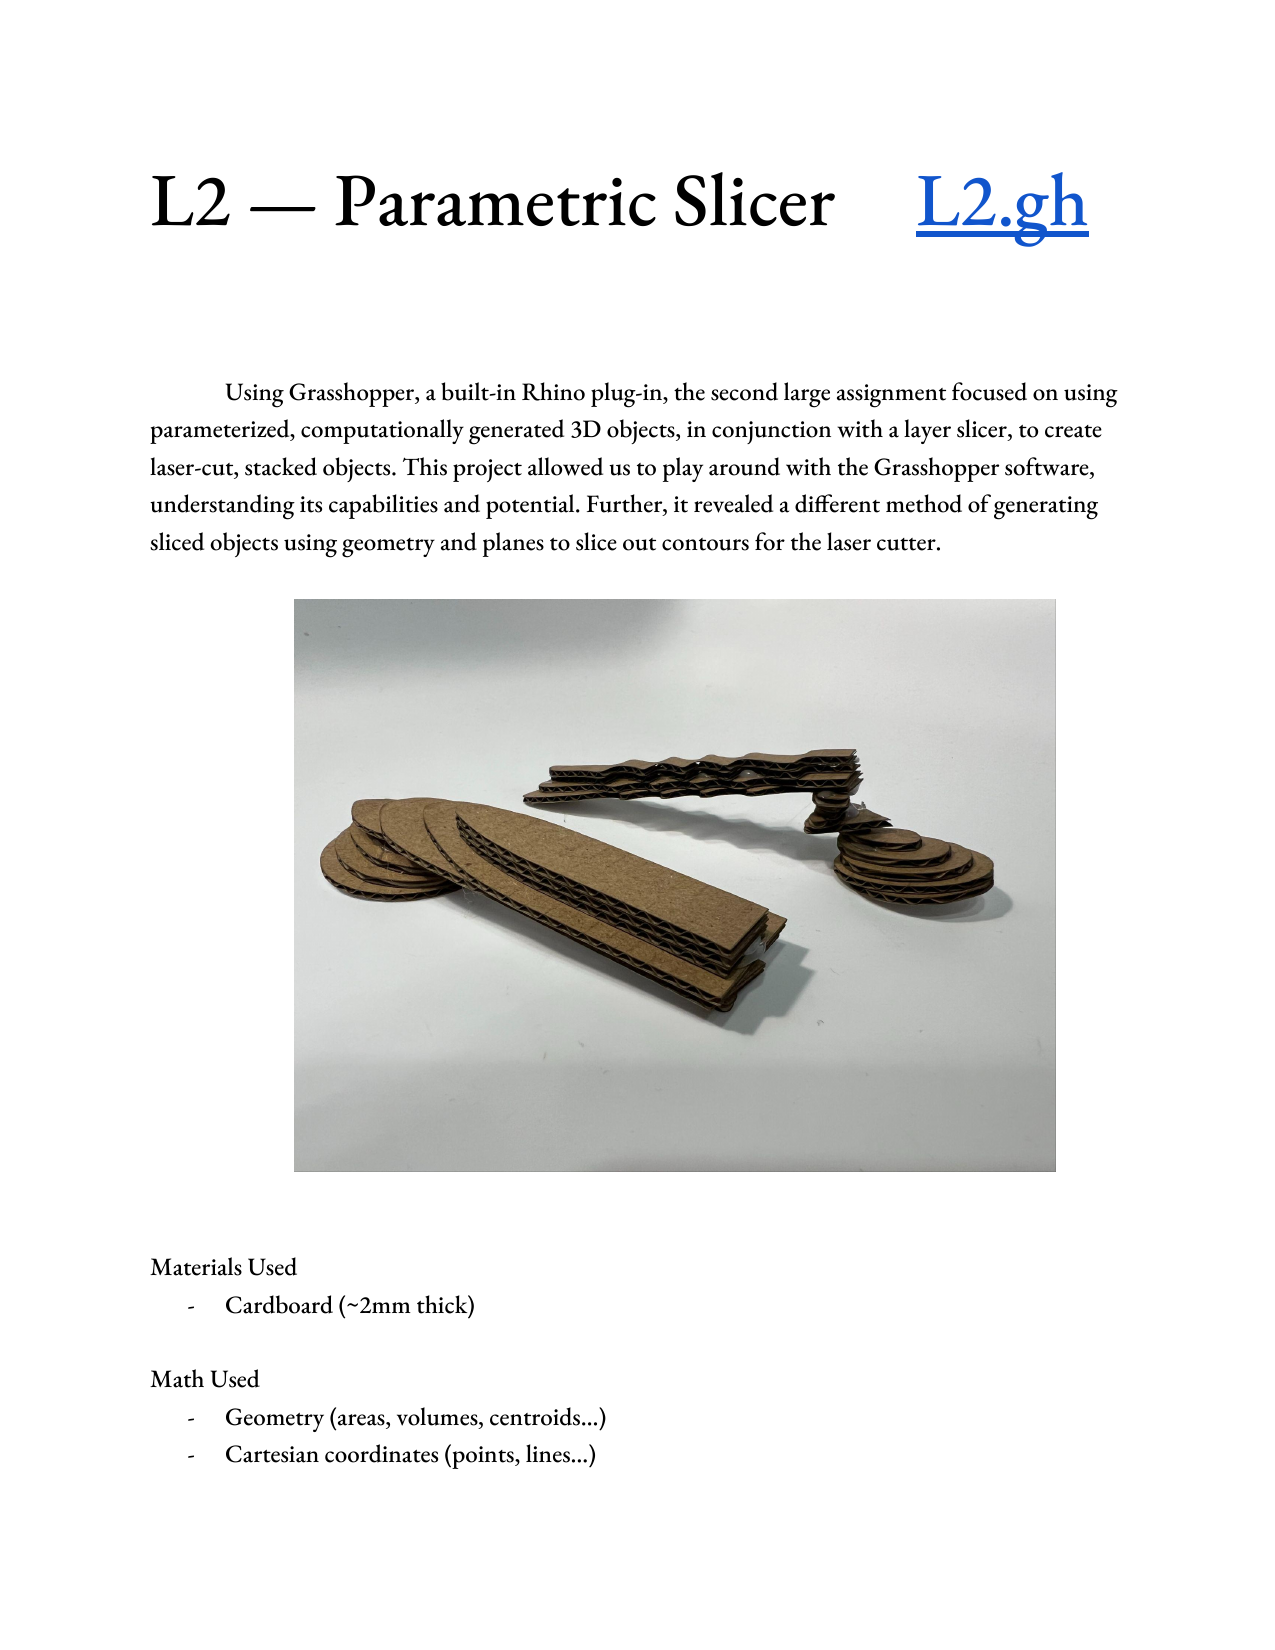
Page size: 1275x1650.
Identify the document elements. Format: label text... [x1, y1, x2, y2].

list Cardboard (~2mm thick) [187, 1288, 1125, 1321]
picture [294, 599, 1056, 1172]
list Cartesian coordinates (points, lines…) [187, 1437, 1125, 1470]
text Materials Used [150, 1251, 1125, 1283]
list Geometry (areas, volumes, centroids…) [187, 1400, 1125, 1433]
text L2 — Parametric Slicer L2.gh [150, 150, 1125, 248]
text Using Grasshopper, a built-in Rhino plug-in, the second large assignment focused on using parameterized, computationally generated 3D objects, in conjunction with a layer slicer, to create laser-cut, stacked objects. This project allowed us to play around with the Grasshopper software, understanding its capabilities and potential. Further, it revealed a different method of generating sliced objects using geometry and planes to slice out contours for the laser cutter. [150, 375, 1125, 557]
text Math Used [150, 1363, 1125, 1395]
